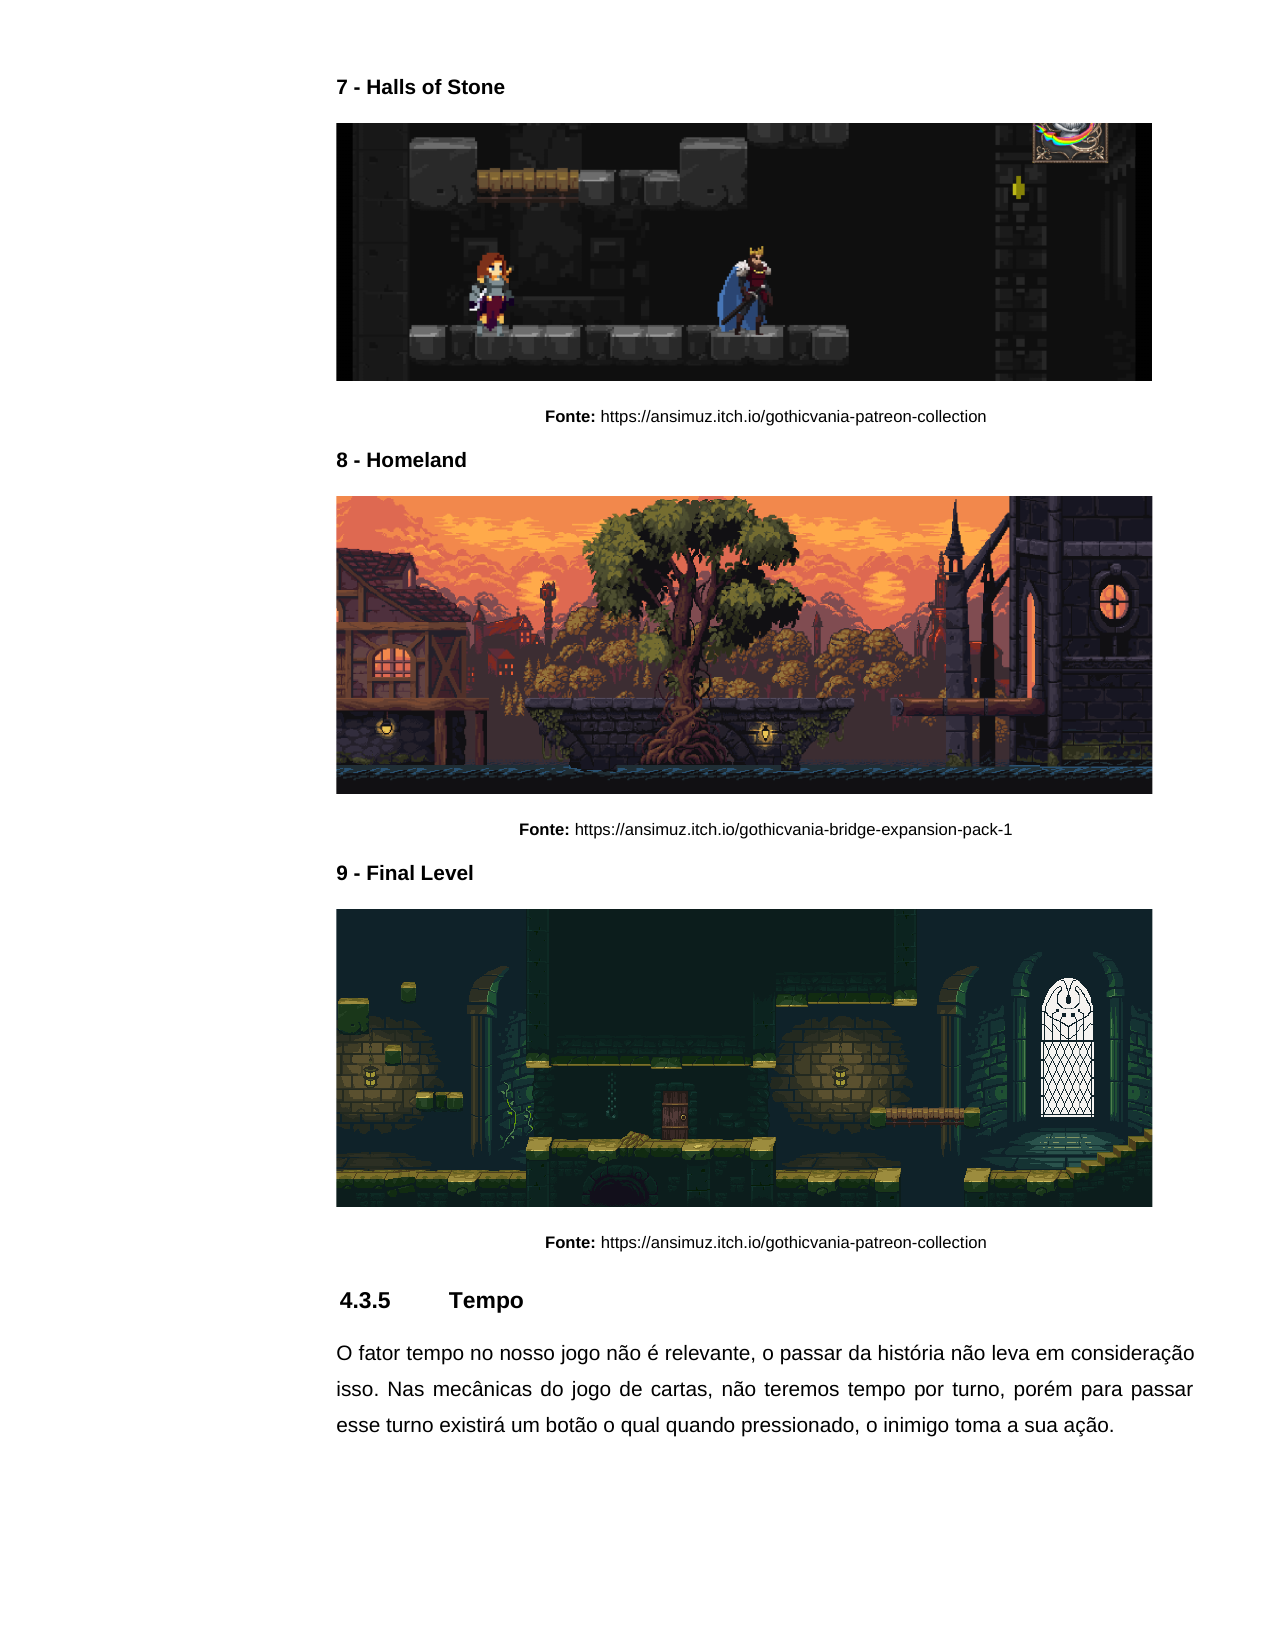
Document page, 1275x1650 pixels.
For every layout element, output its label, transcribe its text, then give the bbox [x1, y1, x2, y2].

picture [336, 496, 1153, 794]
text Fonte: https://ansimuz.itch.io/gothicvania-bridge-expansion-pack-1 [336, 820, 1196, 839]
text O fator tempo no nosso jogo não é relevante, o passar da história não leva em consideração isso. Nas mecânicas do jogo de cartas, não teremos tempo por turno, porém para passar esse turno existirá um botão o qual quando pressionado, o inimigo toma a sua ação. [336, 1341, 1196, 1437]
text 9 - Final Level [336, 861, 1196, 885]
list Tempo [339, 1287, 1196, 1315]
text Fonte: https://ansimuz.itch.io/gothicvania-patreon-collection [336, 407, 1196, 426]
picture [336, 123, 1152, 381]
text 7 - Halls of Stone [336, 75, 1196, 99]
text Fonte: https://ansimuz.itch.io/gothicvania-patreon-collection [336, 1233, 1196, 1252]
text 8 - Homeland [336, 448, 1196, 472]
picture [336, 909, 1153, 1207]
